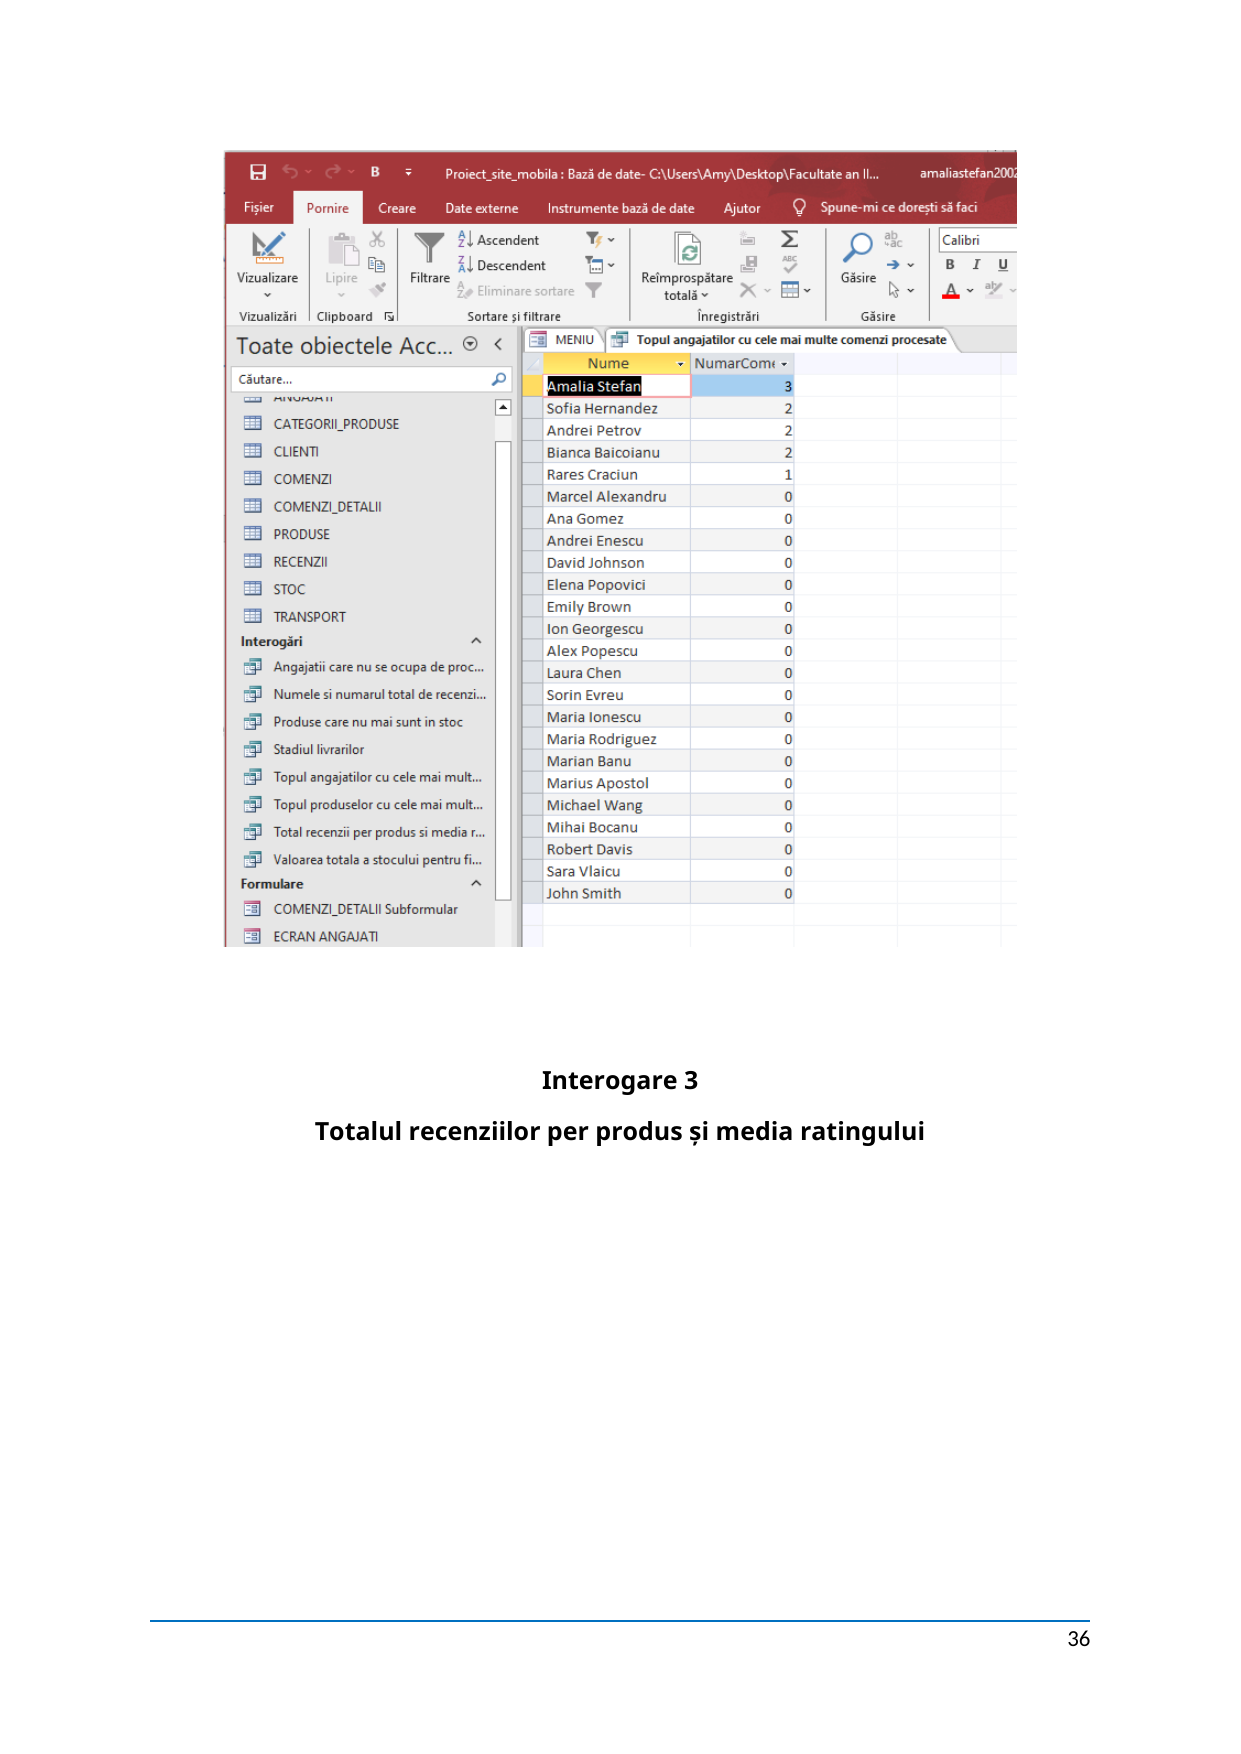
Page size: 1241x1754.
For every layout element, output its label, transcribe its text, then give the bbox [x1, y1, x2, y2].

picture [223, 150, 1017, 947]
text Interogare 3 [150, 1063, 1090, 1097]
text Totalul recenziilor per produs și media ratingului [150, 1114, 1090, 1148]
